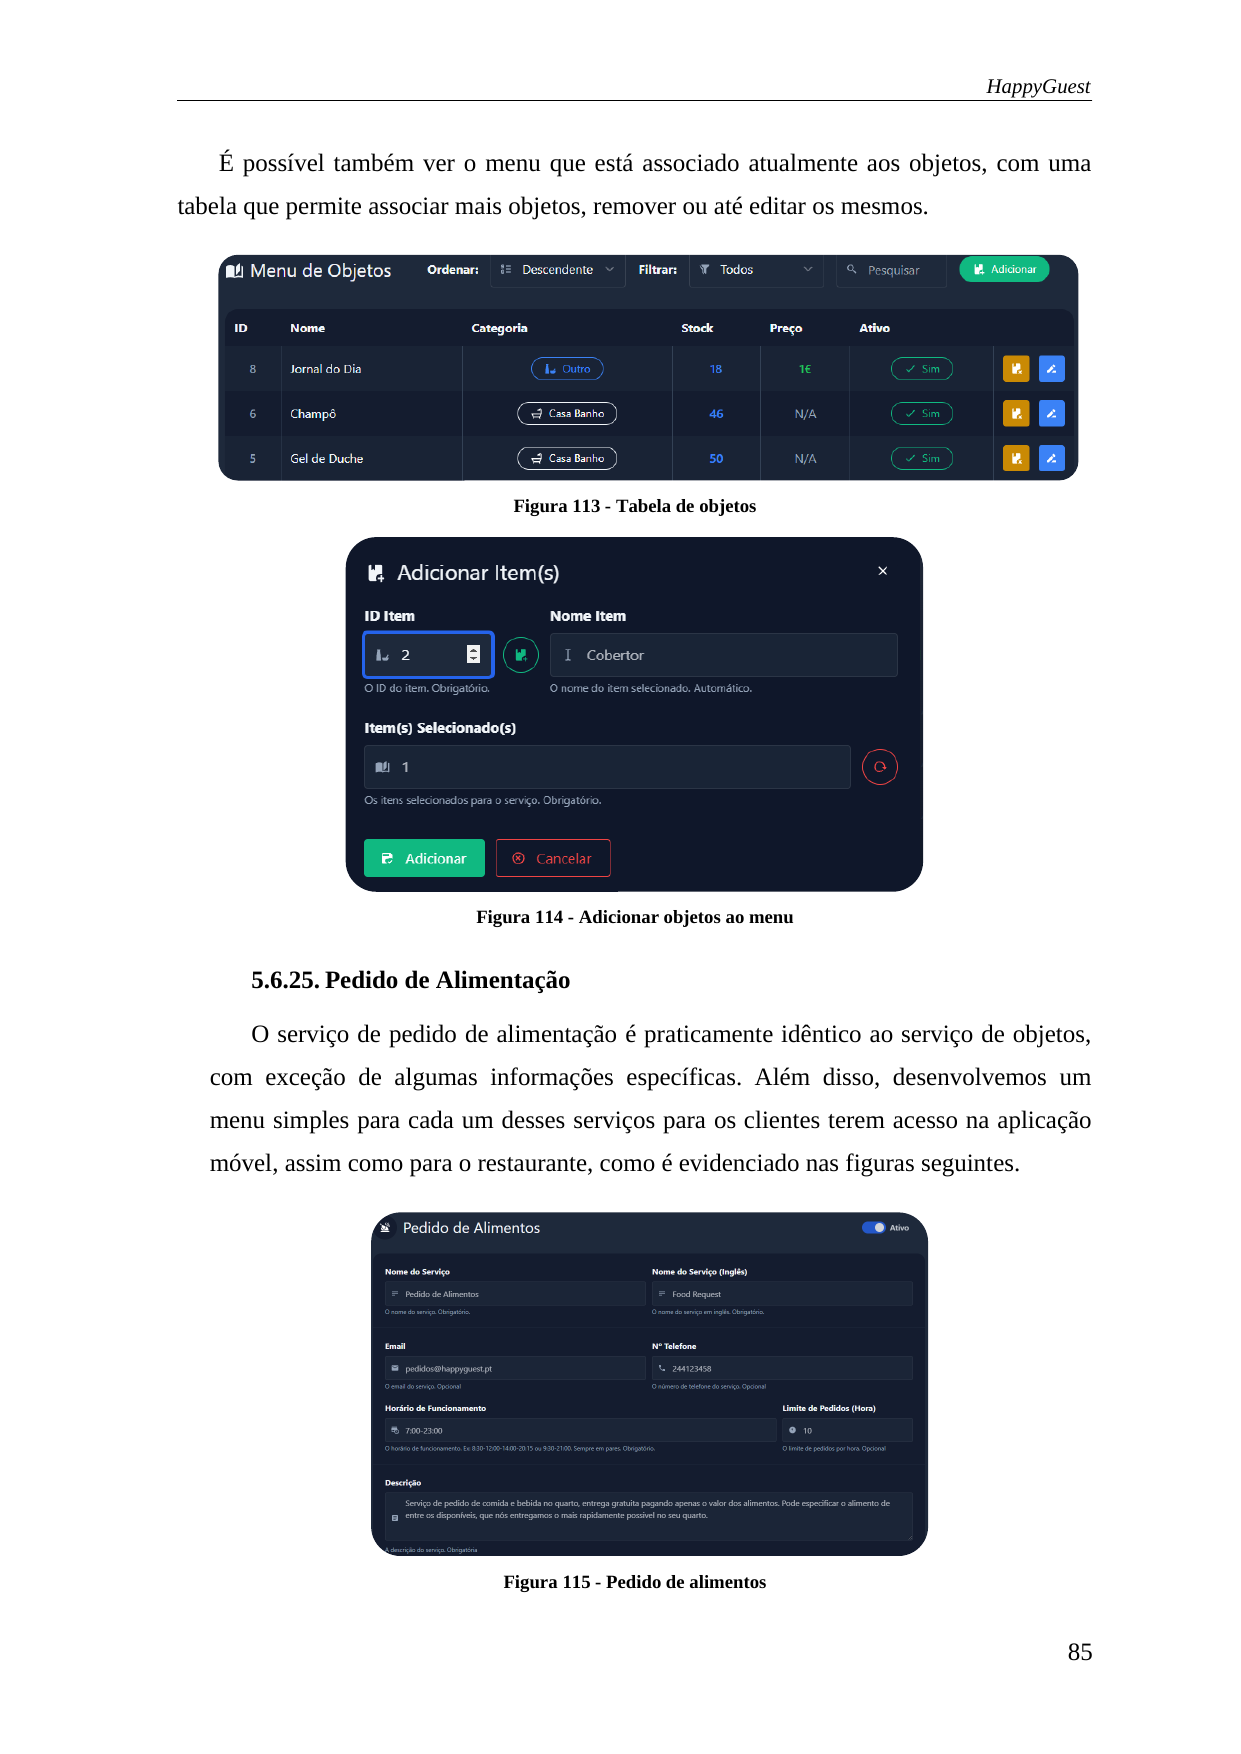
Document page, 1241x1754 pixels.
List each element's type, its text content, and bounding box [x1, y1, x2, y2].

text Figura 114 - Adicionar objetos ao menu [177, 906, 1092, 928]
text É possível também ver o menu que está associado atualmente aos objetos, com uma tabela que permite associar mais objetos, remover ou até editar os mesmos. [177, 148, 1092, 219]
subtitle Pedido de Alimentação [251, 965, 1092, 994]
picture [345, 537, 924, 892]
text Figura 115 - Pedido de alimentos [177, 1571, 1092, 1592]
picture [371, 1212, 929, 1556]
text Figura 113 - Tabela de objetos [177, 495, 1092, 516]
picture [218, 254, 1079, 481]
text O serviço de pedido de alimentação é praticamente idêntico ao serviço de objetos, com exceção de algumas informações específicas. Além disso, desenvolvemos um menu simples para cada um desses serviços para os clientes terem acesso na aplicação móvel, assim como para o restaurante, como é evidenciado nas figuras seguintes. [209, 1019, 1092, 1177]
